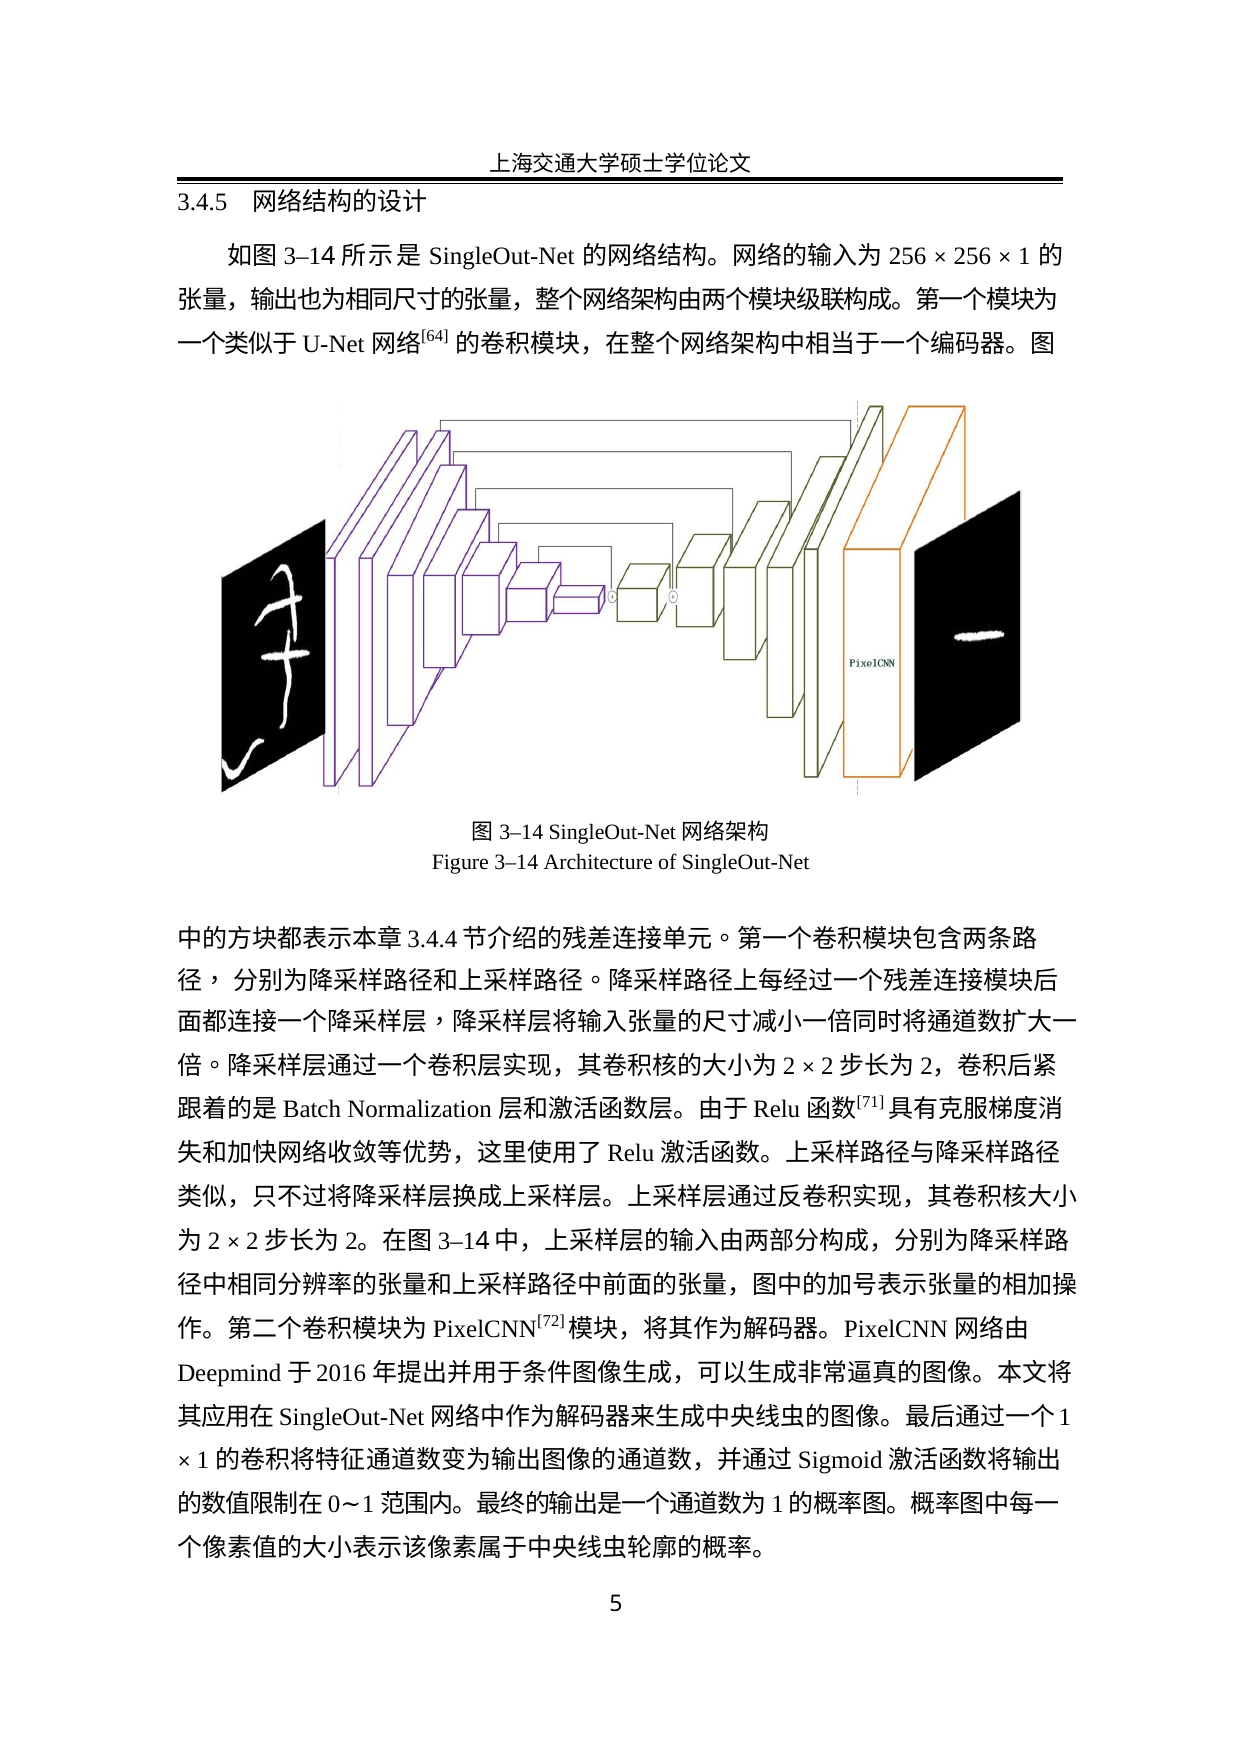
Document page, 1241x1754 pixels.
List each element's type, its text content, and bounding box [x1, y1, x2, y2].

text 中的方块都表示本章3.4.4节介绍的残差连接单元。第一个卷积模块包含两条路径， 分别为降采样路径和上采样路径。降采样路径上每经过一个残差连接模块后面都连接一个降采样层，降采样层将输入张量的尺寸减小一倍同时将通道数扩大一倍。降采样层通过一个卷积层实现，其卷积核的大小为 2 × 2 步长为 2，卷积后紧跟着的是 Batch Normalization 层和激活函数层。由于Relu 函数[71] 具有克服梯度消失和加快网络收敛等优势，这里使用了Relu 激活函数。上采样路径与降采样路径类似，只不过将降采样层换成上采样层。上采样层通过反卷积实现，其卷积核大小为 2 × 2 步长为 2。在图3–14中，上采样层的输入由两部分构成，分别为降采样路径中相同分辨率的张量和上采样路径中前面的张量，图中的加号表示张量的相加操作。第二个卷积模块为 PixelCNN[72] 模块，将其作为解码器。PixelCNN 网络由Deepmind 于 2016 年提出并用于条件图像生成，可以生成非常逼真的图像。本文将其应用在 SingleOut-Net 网络中作为解码器来生成中央线虫的图像。最后通过一个 1 × 1 的卷积将特征通道数变为输出图像的通道数，并通过Sigmoid 激活函数将输出的数值限制在 0∼1 范围内。最终的输出是一个通道数为1的概率图。概率图中每一个像素值的大小表示该像素属于中央线虫轮廓的概率。 [177, 921, 1079, 1564]
text 图 3–14 SingleOut-Net 网络架构Figure 3–14 Architecture of SingleOut-Net [432, 816, 813, 874]
text 如图3–14所示是SingleOut-Net 的网络结构。网络的输入为 256 × 256 × 1 的张量，输出也为相同尺寸的张量，整个网络架构由两个模块级联构成。第一个模块为一个类似于 U-Net 网络[64] 的卷积模块，在整个网络架构中相当于一个编码器。图 [177, 236, 1063, 359]
list 网络结构的设计 [177, 183, 1173, 217]
picture [219, 401, 1024, 795]
